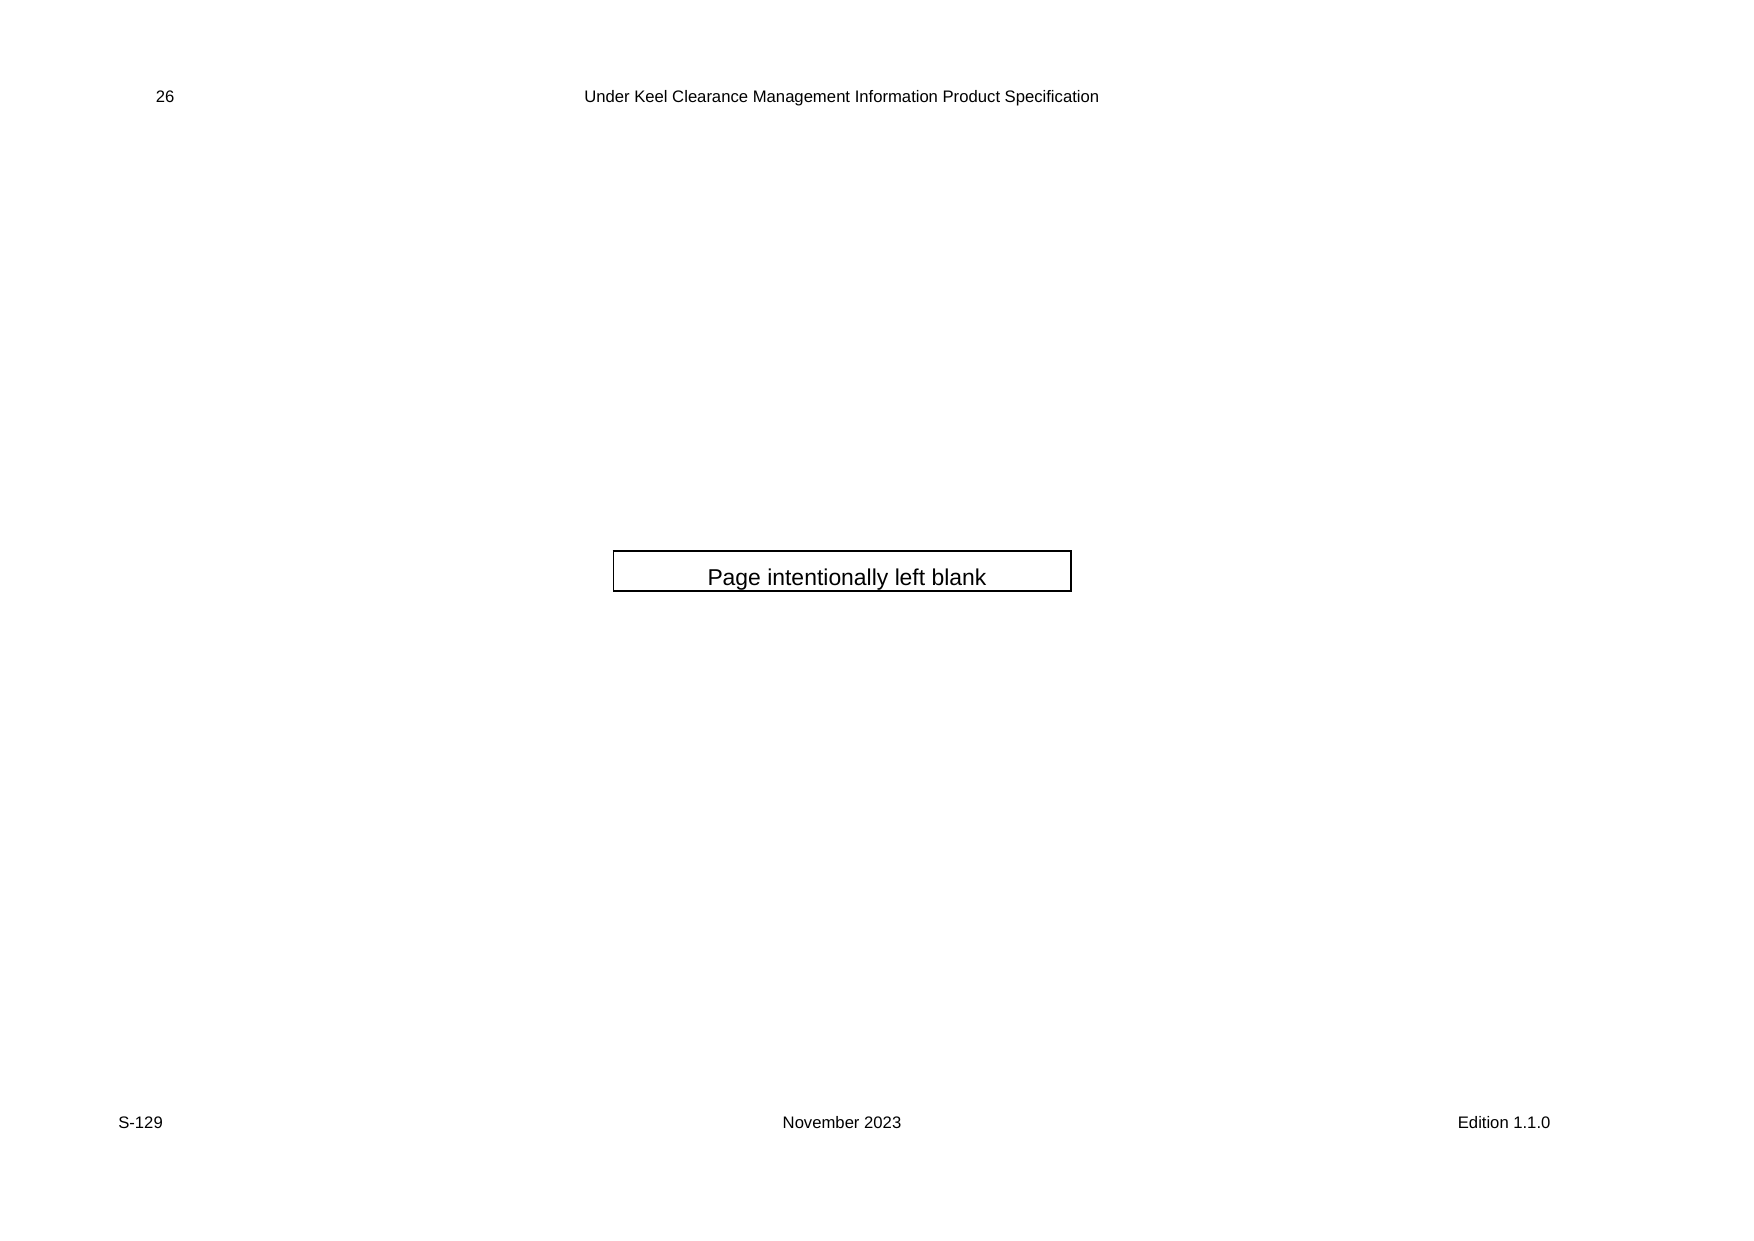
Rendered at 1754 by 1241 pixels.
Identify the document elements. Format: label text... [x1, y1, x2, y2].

text Page intentionally left blank [614, 564, 1070, 590]
